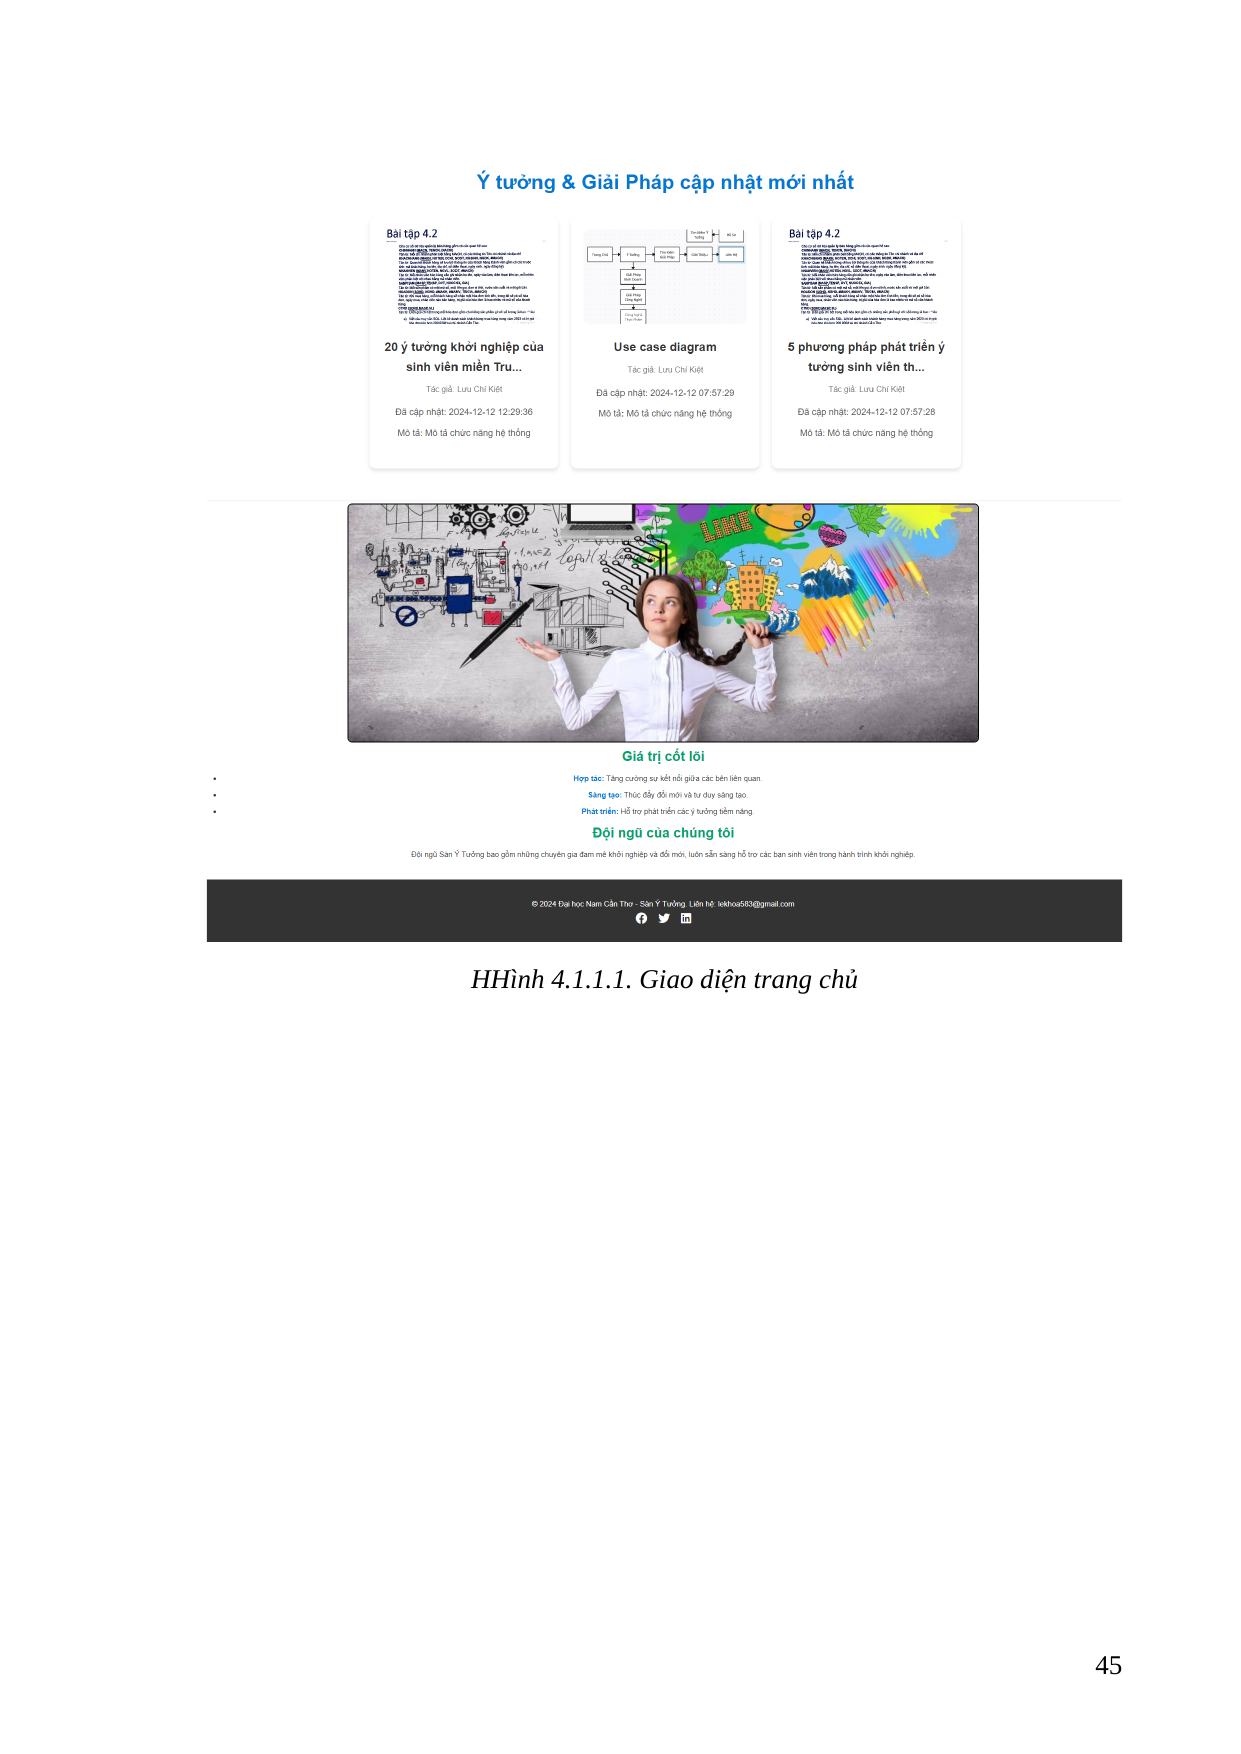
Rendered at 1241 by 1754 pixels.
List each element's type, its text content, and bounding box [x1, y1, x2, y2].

picture [206, 500, 1123, 942]
text HHình 4.1.1.1. Giao diện trang chủ [207, 964, 1122, 995]
picture [206, 147, 1123, 491]
